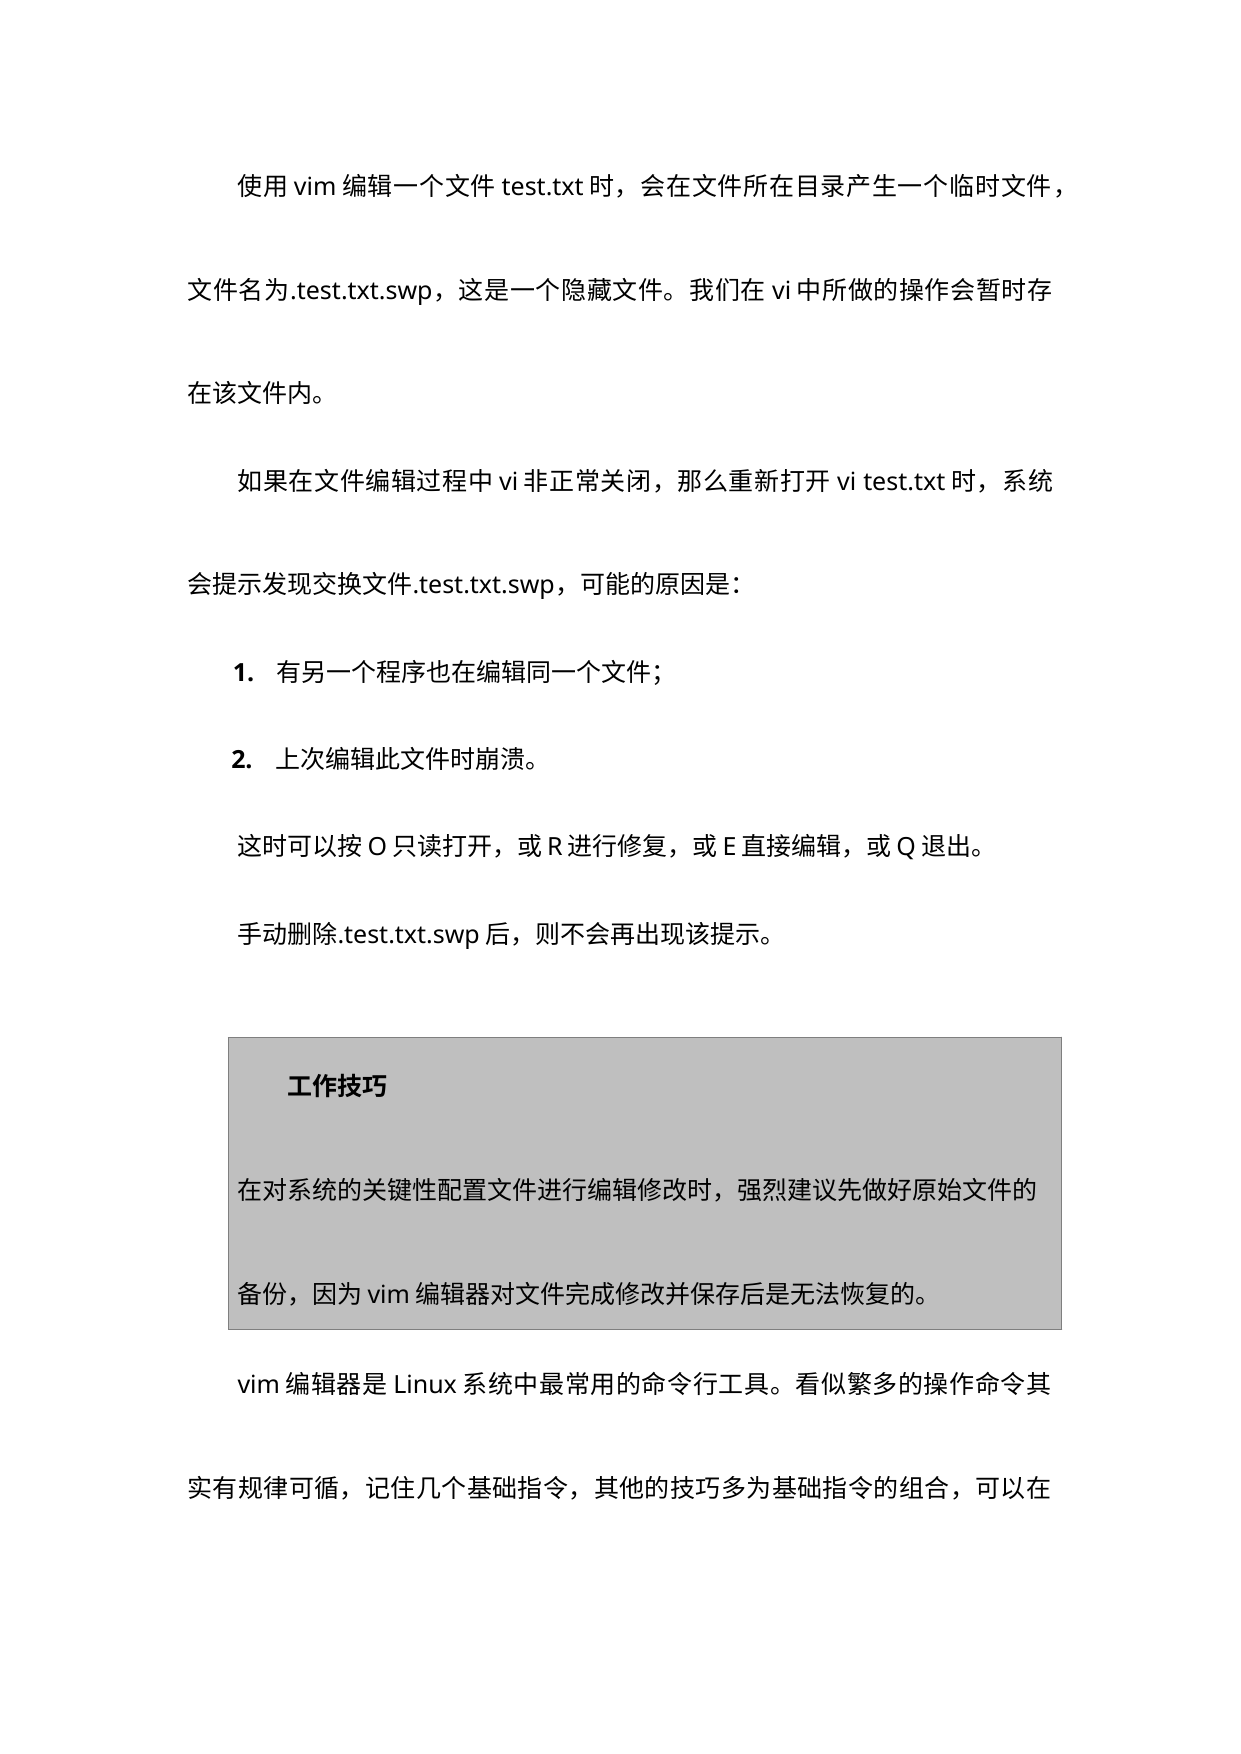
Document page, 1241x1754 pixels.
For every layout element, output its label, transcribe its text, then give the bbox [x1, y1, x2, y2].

text 如果在文件编辑过程中vi非正常关闭，那么重新打开vi test.txt时，系统会提示发现交换文件.test.txt.swp，可能的原因是： [187, 445, 1053, 618]
text 手动删除.test.txt.swp后，则不会再出现该提示。 [187, 898, 1053, 967]
text 工作技巧 在对系统的关键性配置文件进行编辑修改时，强烈建议先做好原始文件的备份，因为vim编辑器对文件完成修改并保存后是无法恢复的。 [229, 1038, 1061, 1329]
text 使用vim编辑一个文件test.txt时，会在文件所在目录产生一个临时文件，文件名为.test.txt.swp，这是一个隐藏文件。我们在vi中所做的操作会暂时存在该文件内。 [187, 150, 1053, 427]
text 上次编辑此文件时崩溃。 [231, 723, 1053, 792]
text 这时可以按O只读打开，或R进行修复，或E直接编辑，或Q退出。 [187, 810, 1053, 879]
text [187, 1348, 1053, 1521]
list 有另一个程序也在编辑同一个文件； [233, 636, 1053, 705]
